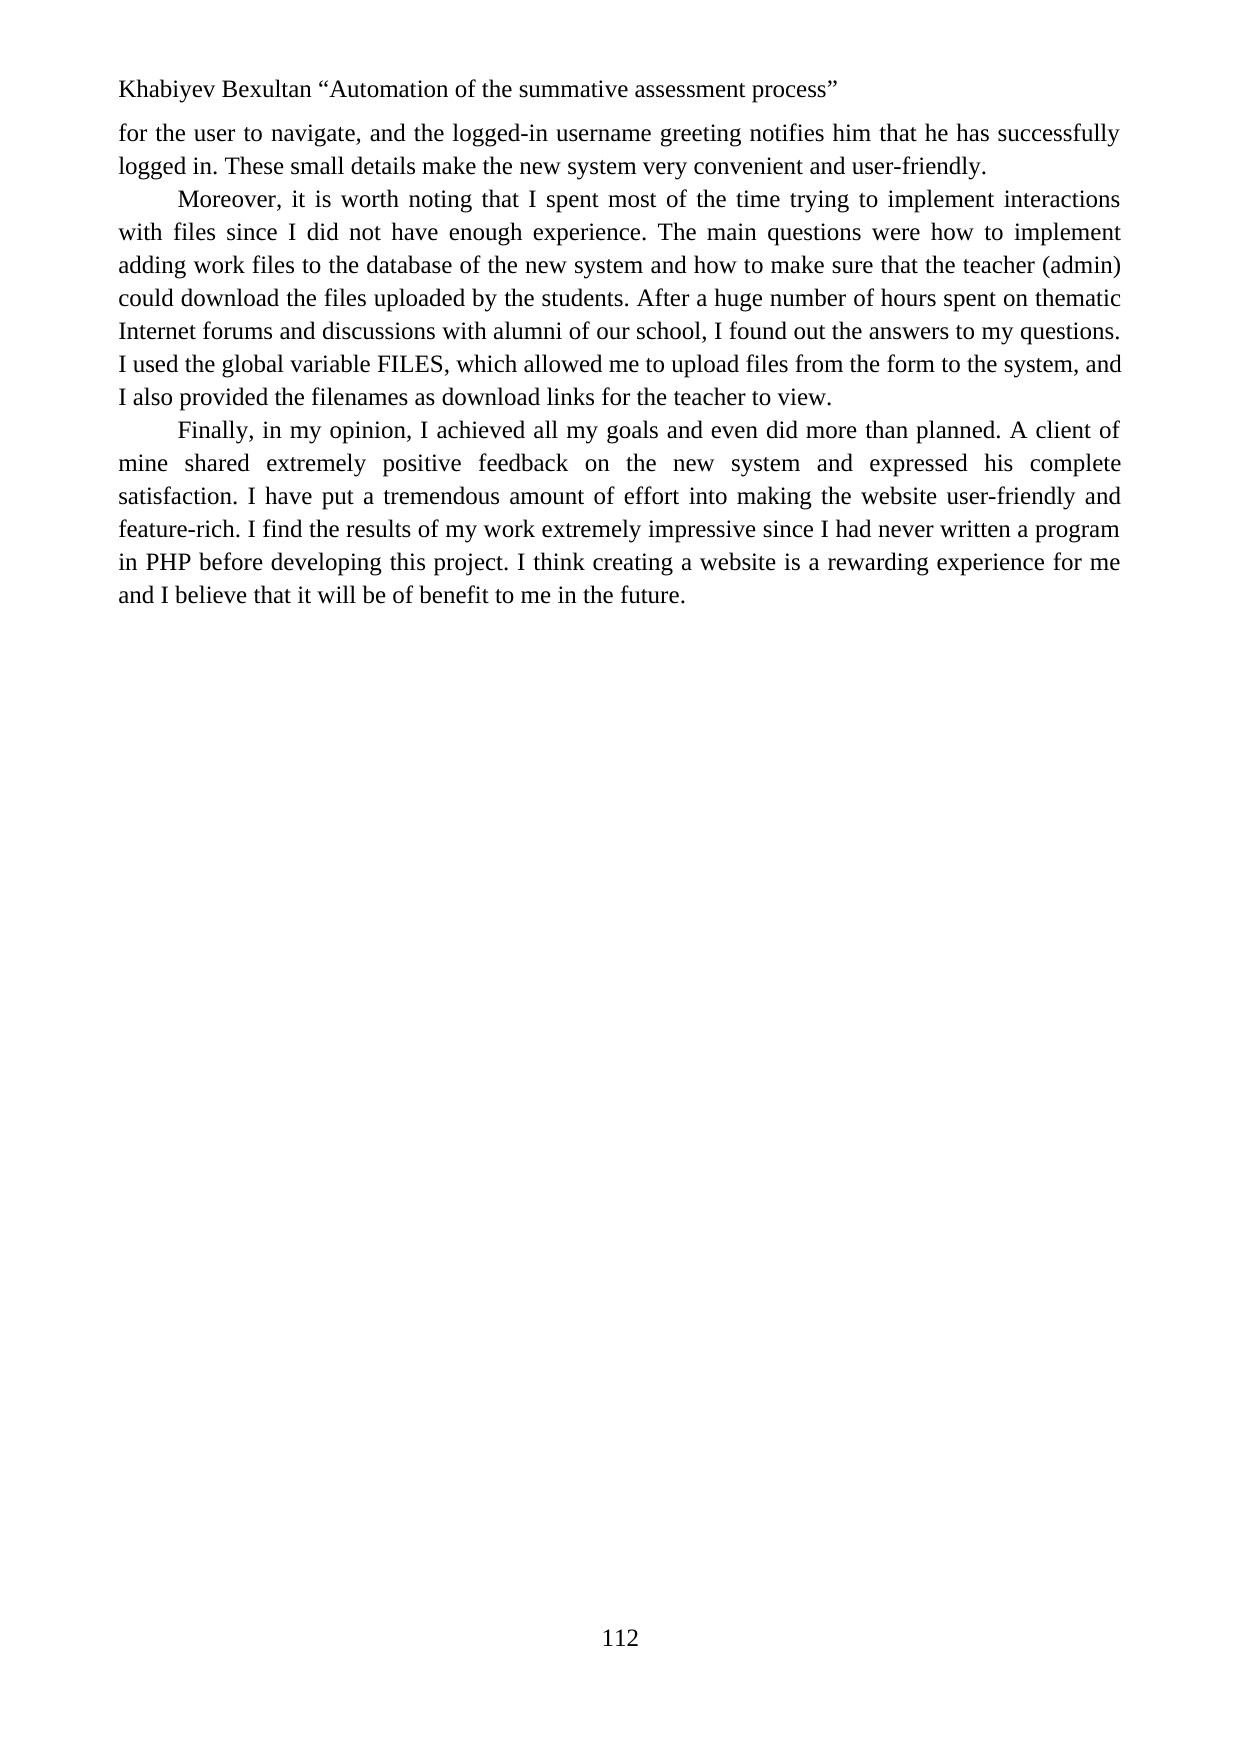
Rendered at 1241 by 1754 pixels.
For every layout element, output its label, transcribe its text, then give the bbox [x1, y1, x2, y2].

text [118, 118, 1122, 180]
text Finally, in my opinion, I achieved all my goals and even did more than planned. A client of mine shared extremely positive feedback on the new system and expressed his complete satisfaction. I have put a tremendous amount of effort into making the website user-friendly and feature-rich. I find the results of my work extremely impressive since I had never written a program in PHP before developing this project. I think creating a website is a rewarding experience for me and I believe that it will be of benefit to me in the future. [118, 415, 1122, 609]
text Moreover, it is worth noting that I spent most of the time trying to implement interactions with files since I did not have enough experience. The main questions were how to implement adding work files to the database of the new system and how to make sure that the teacher (admin) could download the files uploaded by the students. After a huge number of hours spent on thematic Internet forums and discussions with alumni of our school, I found out the answers to my questions. I used the global variable FILES, which allowed me to upload files from the form to the system, and I also provided the filenames as download links for the teacher to view. [118, 184, 1122, 411]
